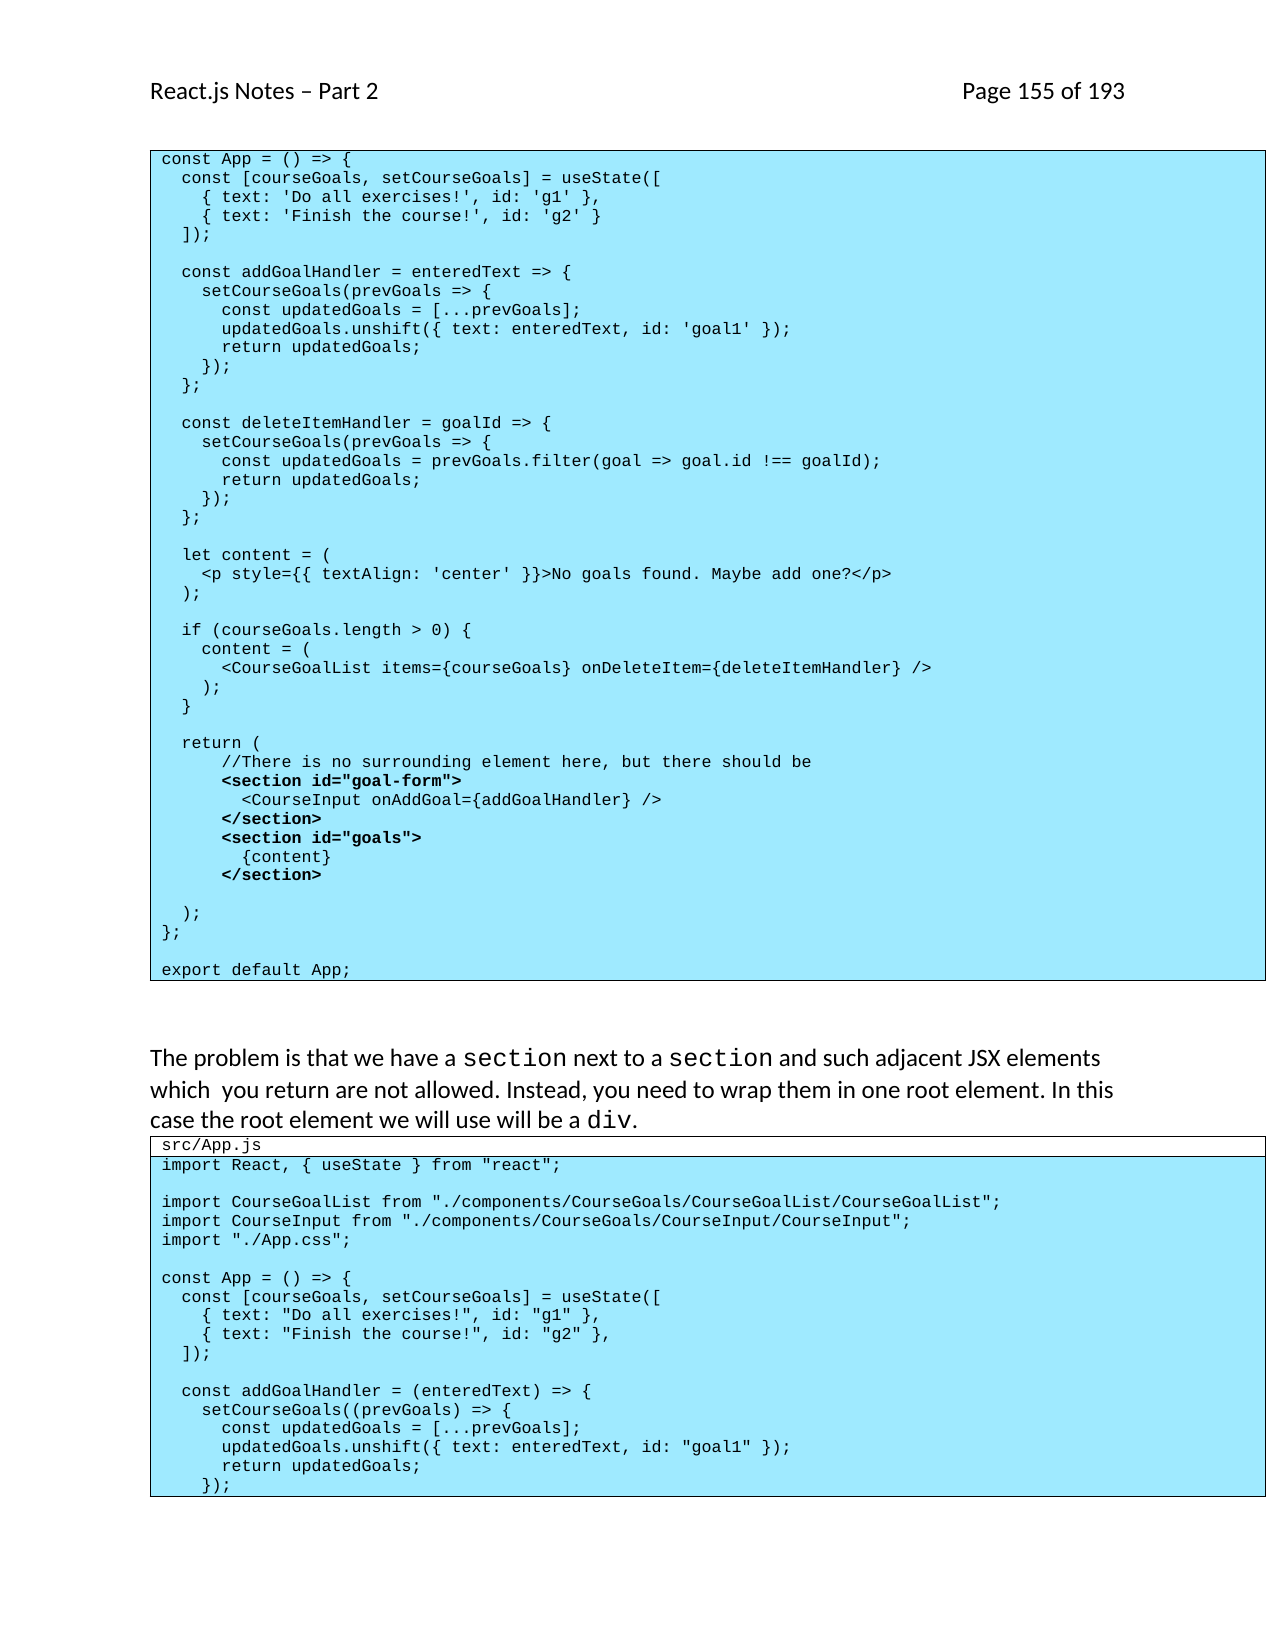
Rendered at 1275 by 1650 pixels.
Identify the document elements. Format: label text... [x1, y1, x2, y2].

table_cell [151, 151, 1265, 980]
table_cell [151, 1157, 1265, 1496]
text The problem is that we have a section next to a section and such adjacent JSX elements which you return are not allowed. Instead, you need to wrap them in one root element. In this case the root element we will use will be a div. [150, 1042, 1125, 1136]
table_header src/App.js [151, 1137, 1265, 1156]
